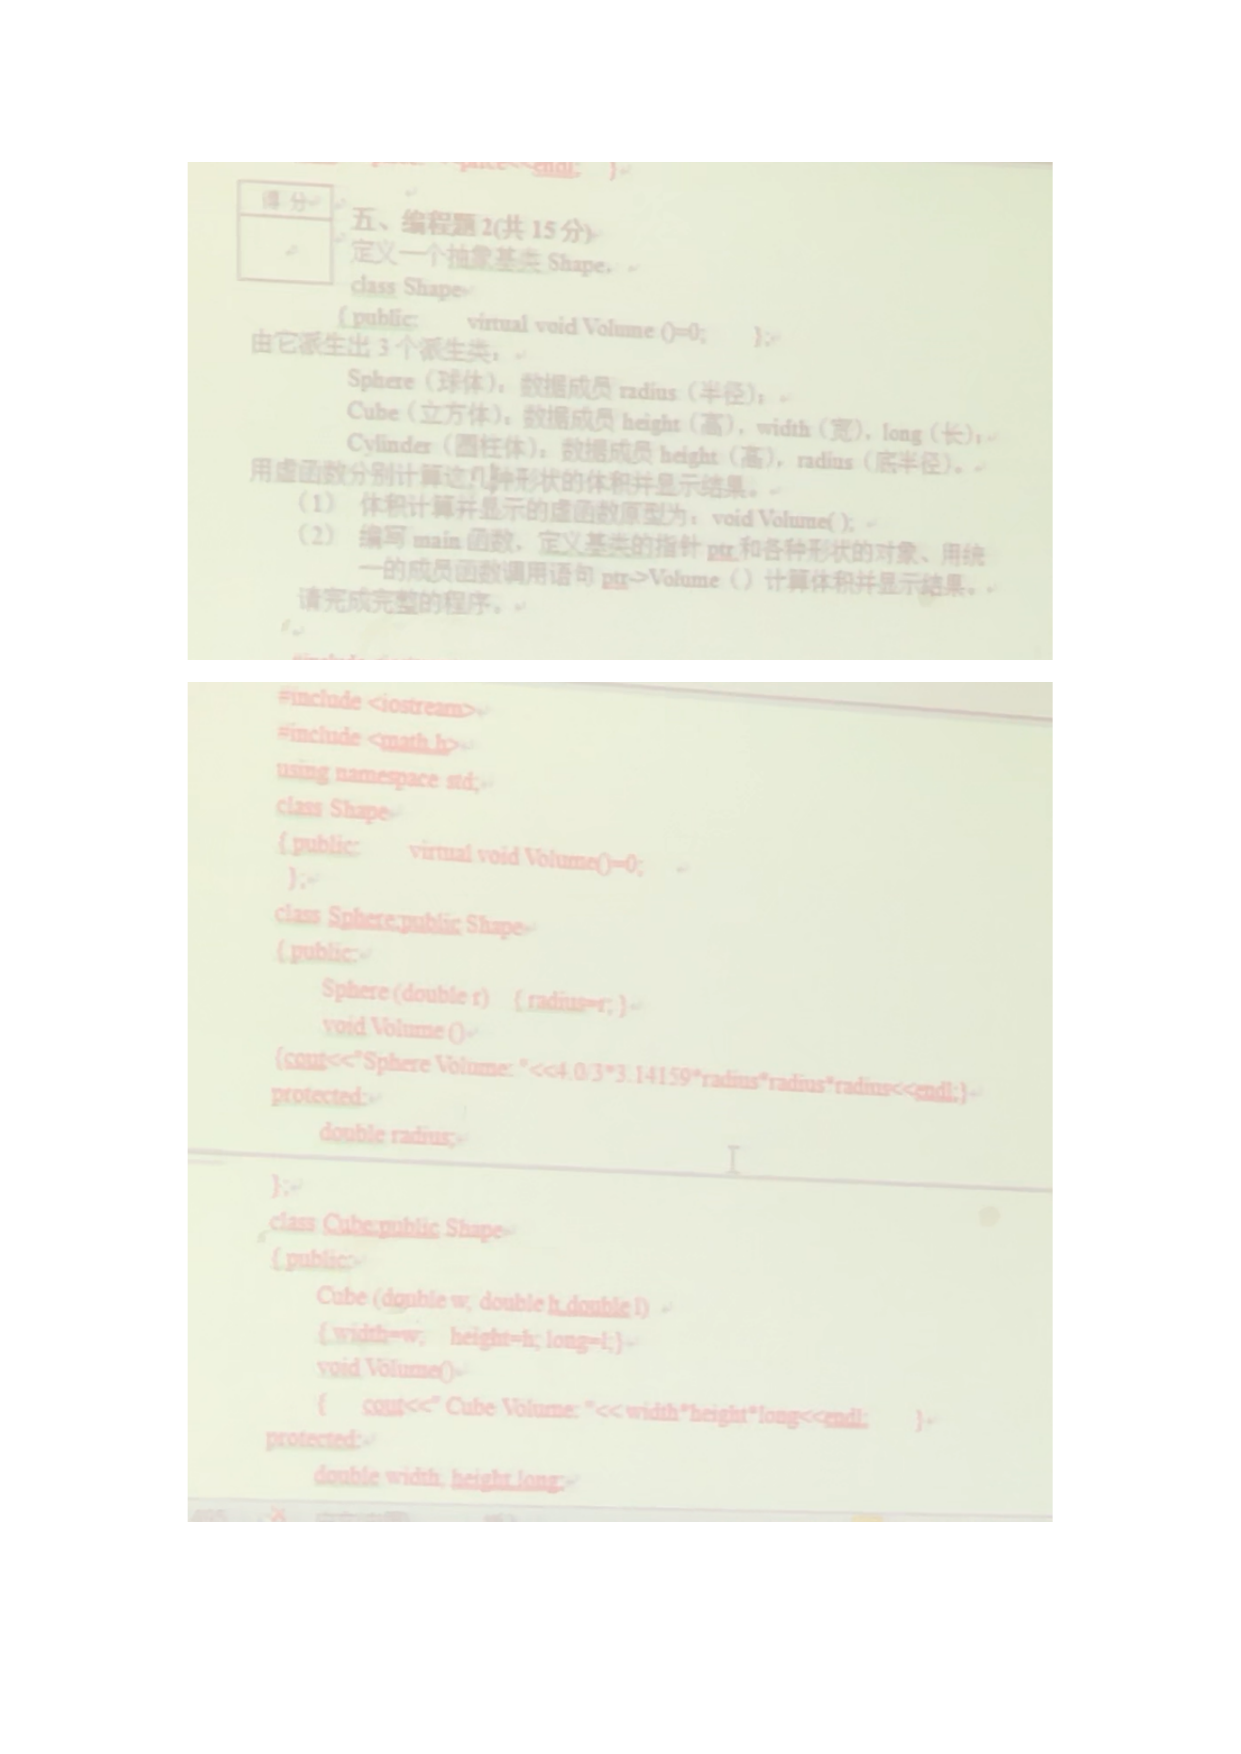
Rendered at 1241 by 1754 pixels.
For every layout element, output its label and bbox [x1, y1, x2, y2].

picture [187, 682, 1053, 1522]
picture [187, 162, 1053, 660]
